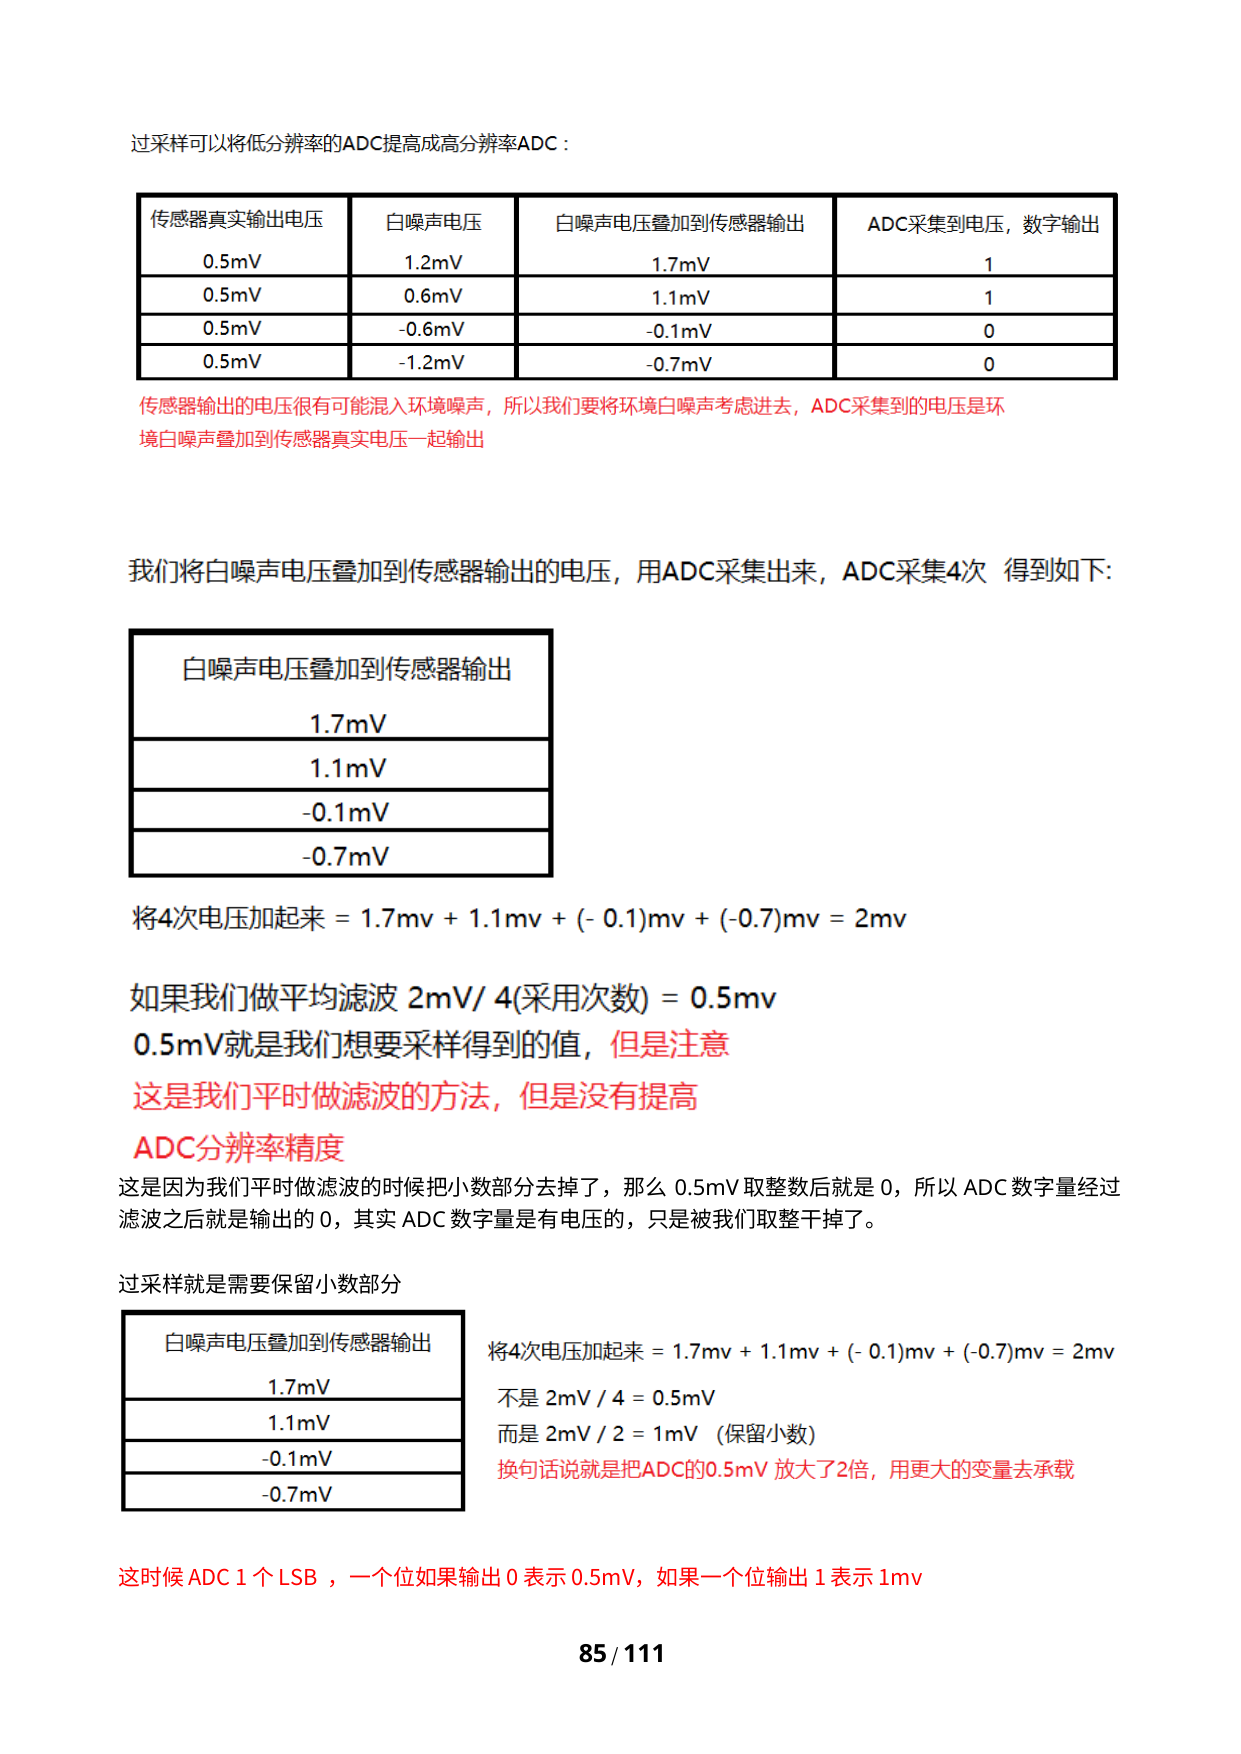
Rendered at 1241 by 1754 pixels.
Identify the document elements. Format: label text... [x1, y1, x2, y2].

picture [118, 1299, 1123, 1518]
picture [118, 129, 1123, 454]
picture [118, 974, 789, 1168]
picture [118, 551, 1123, 938]
text 这是因为我们平时做滤波的时候把小数部分去掉了，那么0.5mV取整数后就是0，所以ADC数字量经过滤波之后就是输出的0，其实ADC数字量是有电压的，只是被我们取整干掉了。 [118, 1169, 1122, 1234]
text 这时候ADC 1个LSB ，一个位如果输出0表示0.5mV，如果一个位输出1表示1mv [118, 1559, 1122, 1592]
text 过采样就是需要保留小数部分 [118, 1267, 1122, 1299]
